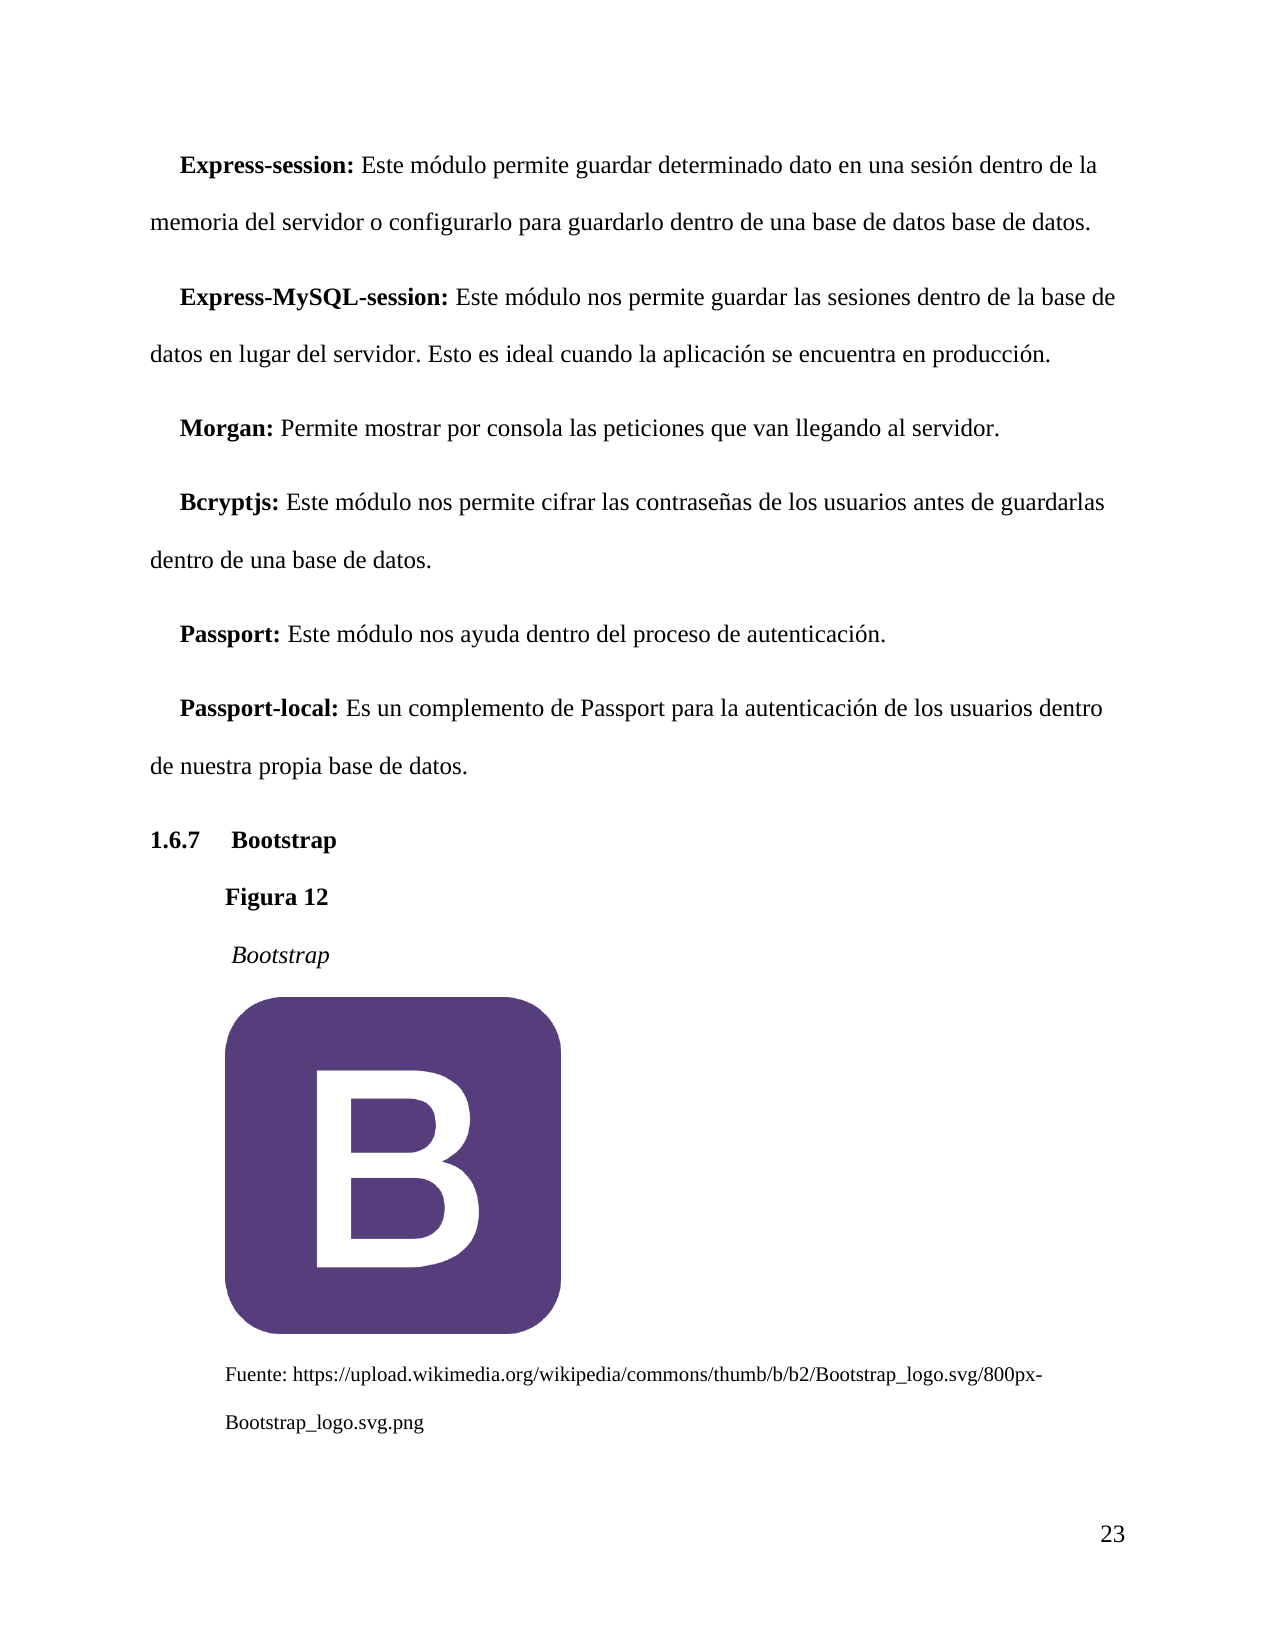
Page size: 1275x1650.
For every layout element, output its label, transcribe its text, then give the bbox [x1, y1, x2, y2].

text Morgan: Permite mostrar por consola las peticiones que van llegando al servidor. [150, 413, 1125, 442]
subtitle Bootstrap [150, 825, 1125, 854]
text Fuente: https://upload.wikimedia.org/wikipedia/commons/thumb/b/b2/Bootstrap_logo.svg/800px-Bootstrap_logo.svg.png [225, 1362, 1125, 1434]
picture [225, 997, 561, 1334]
text Passport-local: Es un complemento de Passport para la autenticación de los usuarios dentro de nuestra propia base de datos. [150, 693, 1125, 779]
text Express-MySQL-session: Este módulo nos permite guardar las sesiones dentro de la base de datos en lugar del servidor. Esto es ideal cuando la aplicación se encuentra en producción. [150, 282, 1125, 368]
text Figura 12 Bootstrap [225, 882, 1125, 969]
text Bcryptjs: Este módulo nos permite cifrar las contraseñas de los usuarios antes de guardarlas dentro de una base de datos. [150, 487, 1125, 574]
text Express-session: Este módulo permite guardar determinado dato en una sesión dentro de la memoria del servidor o configurarlo para guardarlo dentro de una base de datos base de datos. [150, 150, 1125, 236]
text Passport: Este módulo nos ayuda dentro del proceso de autenticación. [150, 619, 1125, 648]
